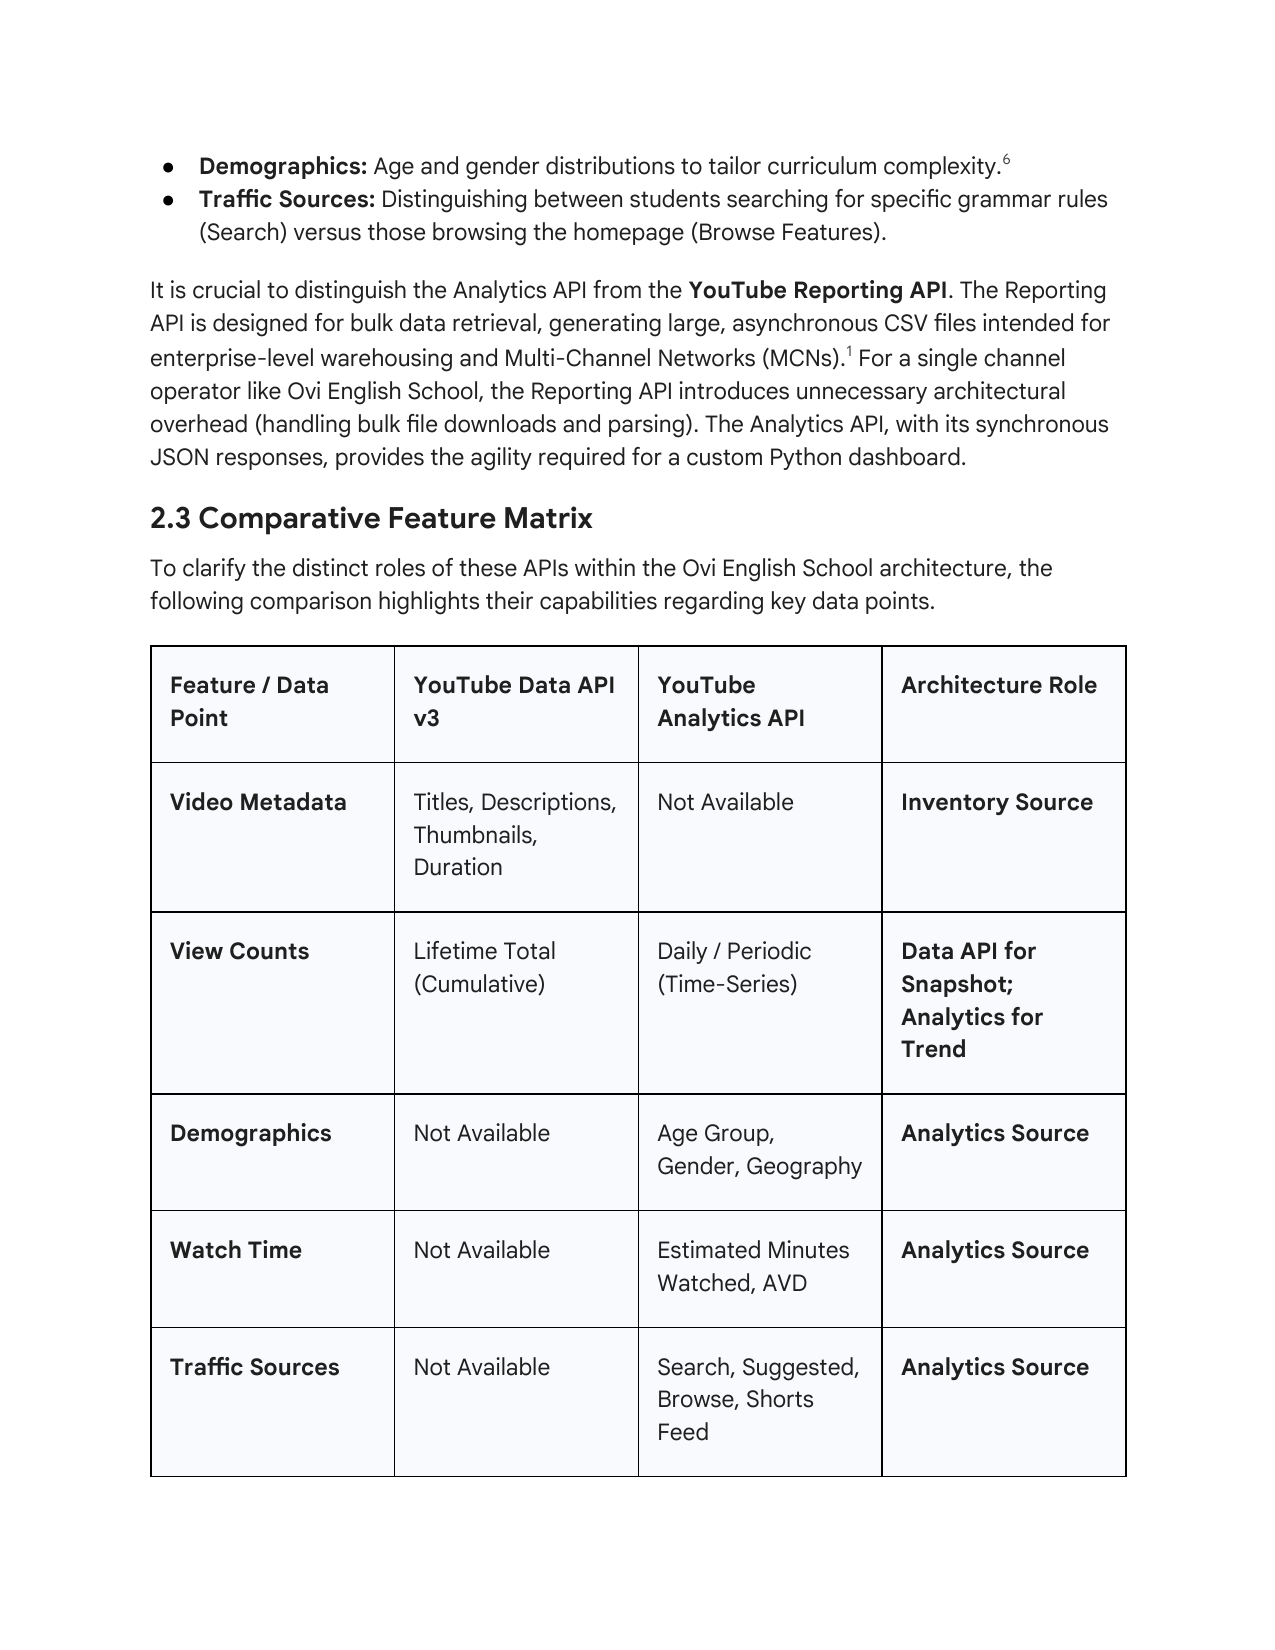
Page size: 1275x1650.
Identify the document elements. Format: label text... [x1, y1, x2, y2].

table_cell Analytics Source [883, 1095, 1125, 1210]
table_cell Data API for Snapshot; Analytics for Trend [883, 913, 1125, 1093]
table_cell Titles, Descriptions, Thumbnails, Duration [395, 763, 638, 911]
table_cell Daily / Periodic (Time-Series) [639, 913, 881, 1093]
table_cell View Counts [152, 913, 394, 1093]
table_cell Not Available [395, 1211, 638, 1326]
table_cell Lifetime Total (Cumulative) [395, 913, 638, 1093]
table_cell Search, Suggested, Browse, Shorts Feed [639, 1328, 881, 1476]
table_cell Inventory Source [883, 763, 1125, 911]
text It is crucial to distinguish the Analytics API from the YouTube Reporting API. The Reporting API is designed for bulk data retrieval, generating large, asynchronous CSV files intended for enterprise-level warehousing and Multi-Channel Networks (MCNs).1 For a single channel operator like Ovi English School, the Reporting API introduces unnecessary architectural overhead (handling bulk file downloads and parsing). The Analytics API, with its synchronous JSON responses, provides the agility required for a custom Python dashboard. [150, 276, 1125, 471]
table_cell Analytics Source [883, 1328, 1125, 1476]
table_cell Not Available [639, 763, 881, 911]
table_cell Demographics [152, 1095, 394, 1210]
list Traffic Sources: Distinguishing between students searching for specific grammar rules (Search) versus those browsing the homepage (Browse Features). [161, 186, 1125, 247]
table_cell Estimated Minutes Watched, AVD [639, 1211, 881, 1326]
table_cell Age Group, Gender, Geography [639, 1095, 881, 1210]
table_cell Video Metadata [152, 763, 394, 911]
table_cell Watch Time [152, 1211, 394, 1326]
text To clarify the distinct roles of these APIs within the Ovi English School architecture, the following comparison highlights their capabilities regarding key data points. [150, 554, 1125, 616]
subtitle 2.3 Comparative Feature Matrix [150, 500, 1125, 537]
table_header YouTube Data API v3 [395, 647, 638, 762]
table_cell Not Available [395, 1095, 638, 1210]
table_header Architecture Role [883, 647, 1125, 762]
table_header YouTube Analytics API [639, 647, 881, 762]
table_cell Not Available [395, 1328, 638, 1476]
table_cell Traffic Sources [152, 1328, 394, 1476]
table_cell Analytics Source [883, 1211, 1125, 1326]
list Demographics: Age and gender distributions to tailor curriculum complexity.6 [161, 150, 1125, 181]
table_header Feature / Data Point [152, 647, 394, 762]
